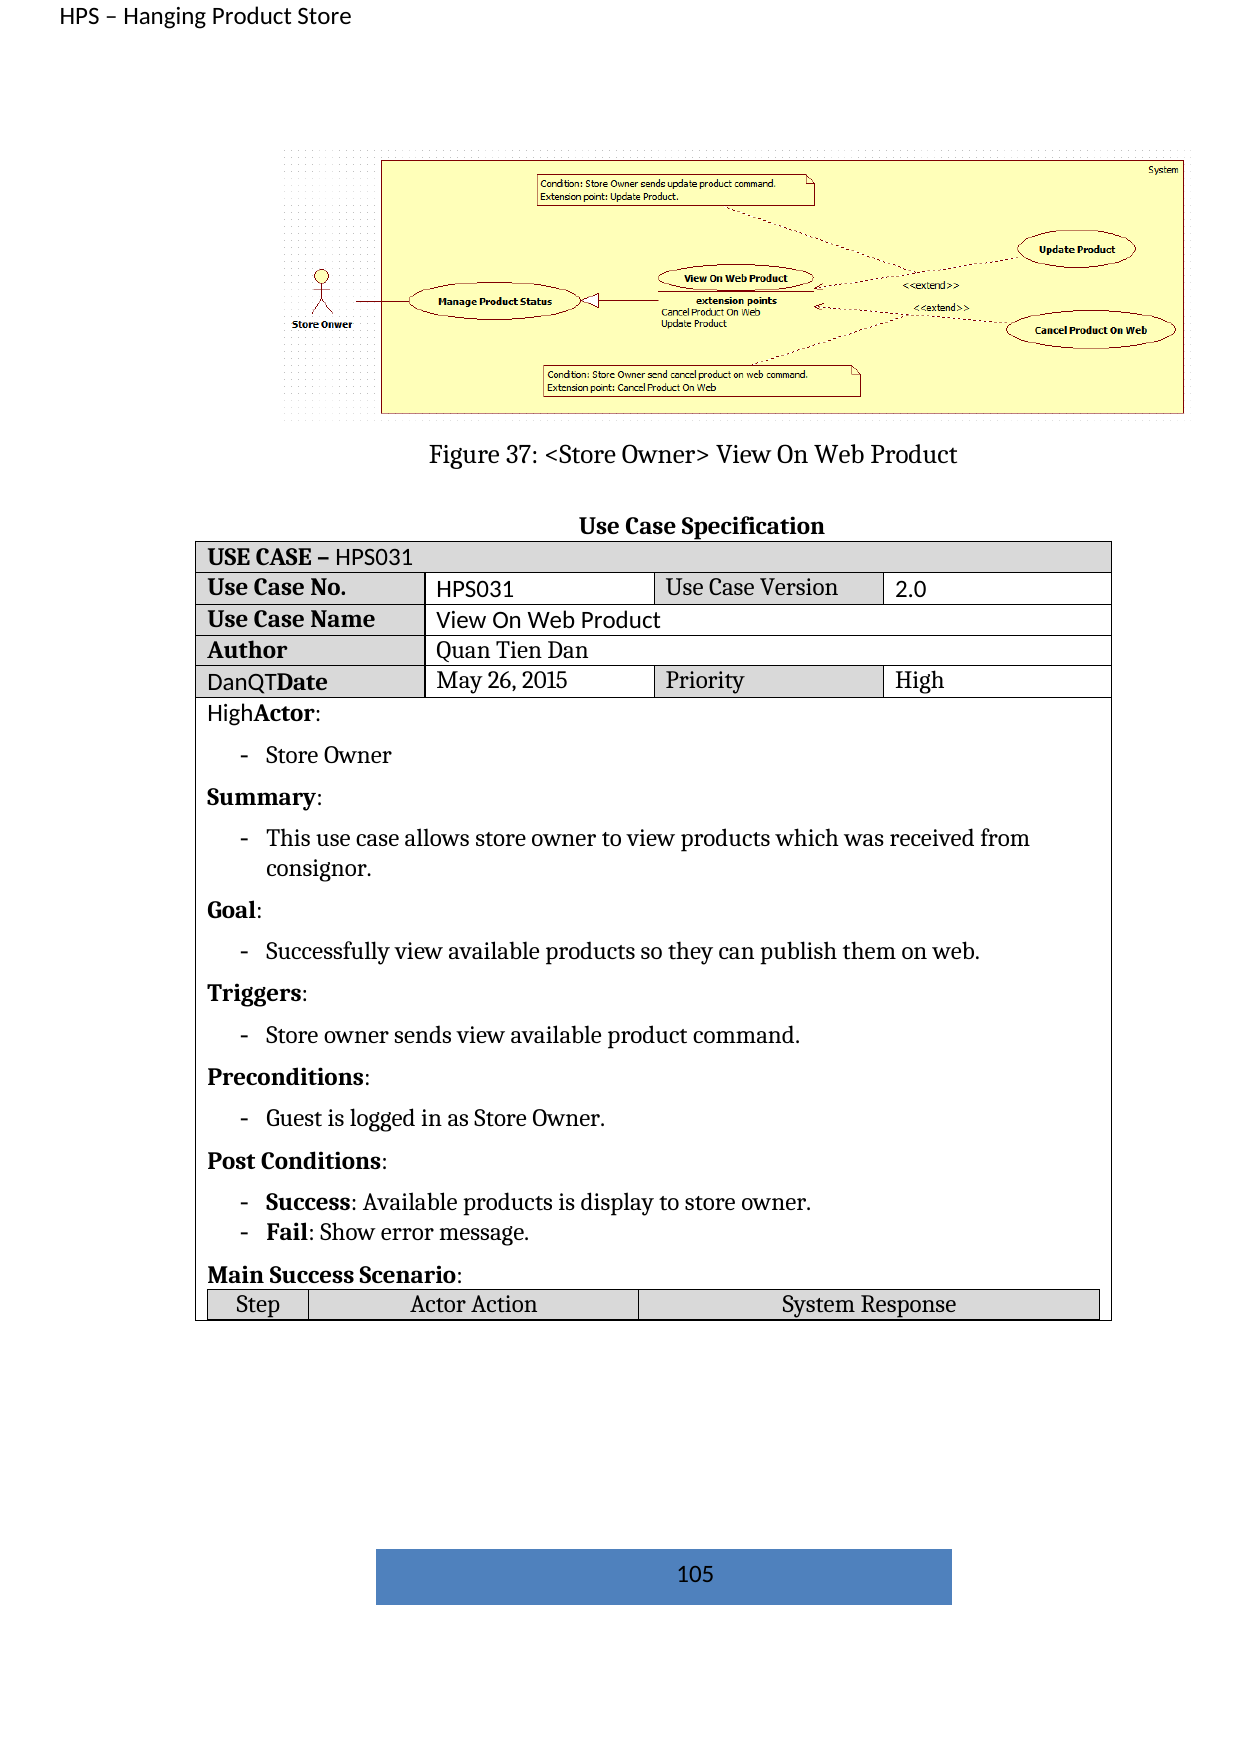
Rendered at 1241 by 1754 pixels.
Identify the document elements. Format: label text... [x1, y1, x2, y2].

table_cell Use Case No. [196, 573, 424, 604]
table_cell Priority [655, 666, 883, 697]
table_cell Author [196, 636, 424, 665]
picture [282, 147, 1197, 427]
table_cell Date [196, 666, 424, 697]
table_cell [196, 698, 1111, 1320]
table_cell Use Case Version [655, 573, 883, 604]
table_header USE CASE – [196, 542, 1111, 572]
list Use Case Specification [282, 512, 1122, 541]
table_cell Use Case Name [196, 605, 424, 635]
